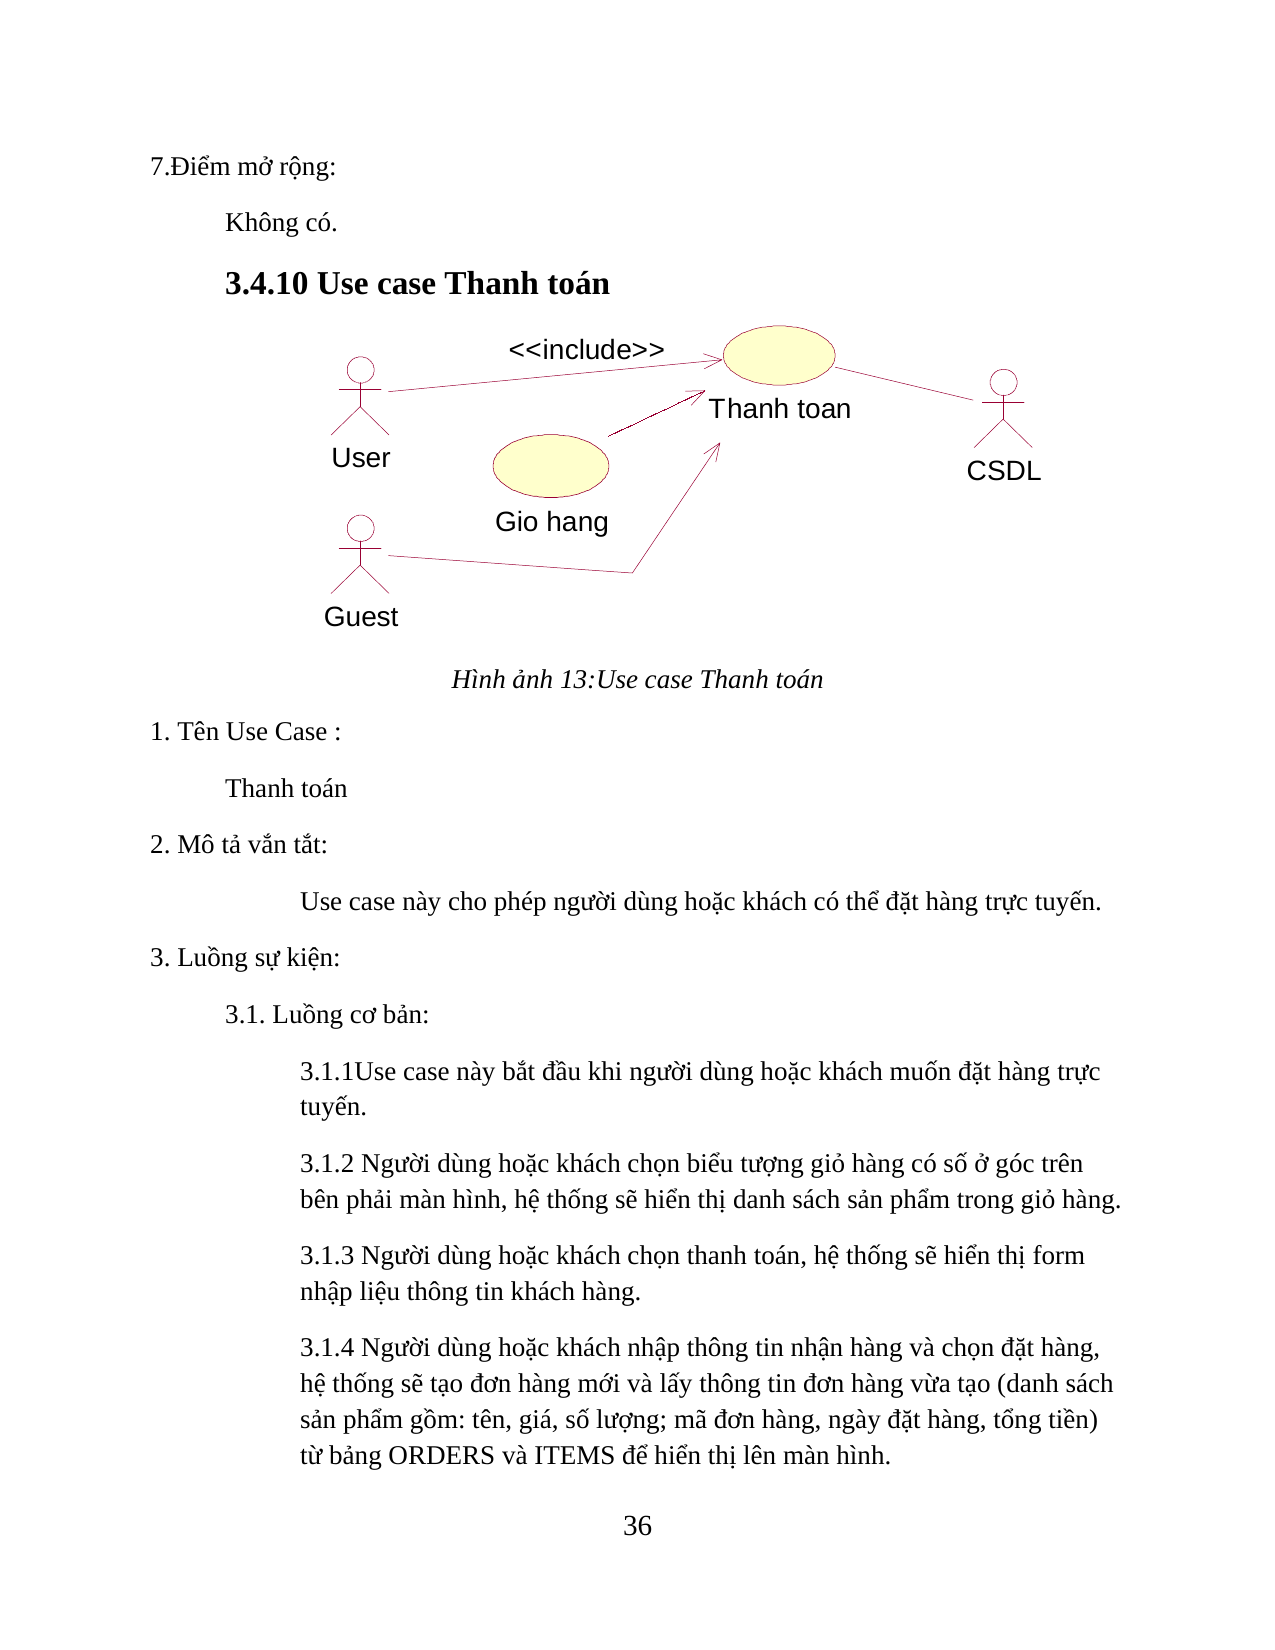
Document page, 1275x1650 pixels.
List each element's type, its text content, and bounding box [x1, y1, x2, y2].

text 7.Điểm mở rộng: [150, 150, 1125, 181]
text Không có. [150, 207, 1125, 238]
text 1. Tên Use Case : [150, 715, 1125, 746]
text 3. Luồng sự kiện: [150, 942, 1125, 973]
text 3.1.2 Người dùng hoặc khách chọn biểu tượng giỏ hàng có số ở góc trên bên phải màn hình, hệ thống sẽ hiển thị danh sách sản phẩm trong giỏ hàng. [300, 1147, 1125, 1214]
text 3.1. Luồng cơ bản: [150, 998, 1125, 1029]
text Use case này cho phép người dùng hoặc khách có thể đặt hàng trực tuyến. [225, 885, 1125, 916]
text 3.1.4 Người dùng hoặc khách nhập thông tin nhận hàng và chọn đặt hàng, hệ thống sẽ tạo đơn hàng mới và lấy thông tin đơn hàng vừa tạo (danh sách sản phẩm gồm: tên, giá, số lượng; mã đơn hàng, ngày đặt hàng, tổng tiền) từ bảng ORDERS và ITEMS để hiển thị lên màn hình. [300, 1332, 1125, 1470]
text 3.1.1Use case này bắt đầu khi người dùng hoặc khách muốn đặt hàng trực tuyến. [300, 1055, 1125, 1122]
text 3.1.3 Người dùng hoặc khách chọn thanh toán, hệ thống sẽ hiển thị form nhập liệu thông tin khách hàng. [300, 1239, 1125, 1306]
text Hình ảnh 13:Use case Thanh toán [150, 663, 1125, 694]
text Thanh toán [150, 772, 1125, 803]
list 3.4.10 Use case Thanh toán [225, 263, 1125, 301]
text 2. Mô tả vắn tắt: [150, 828, 1125, 859]
